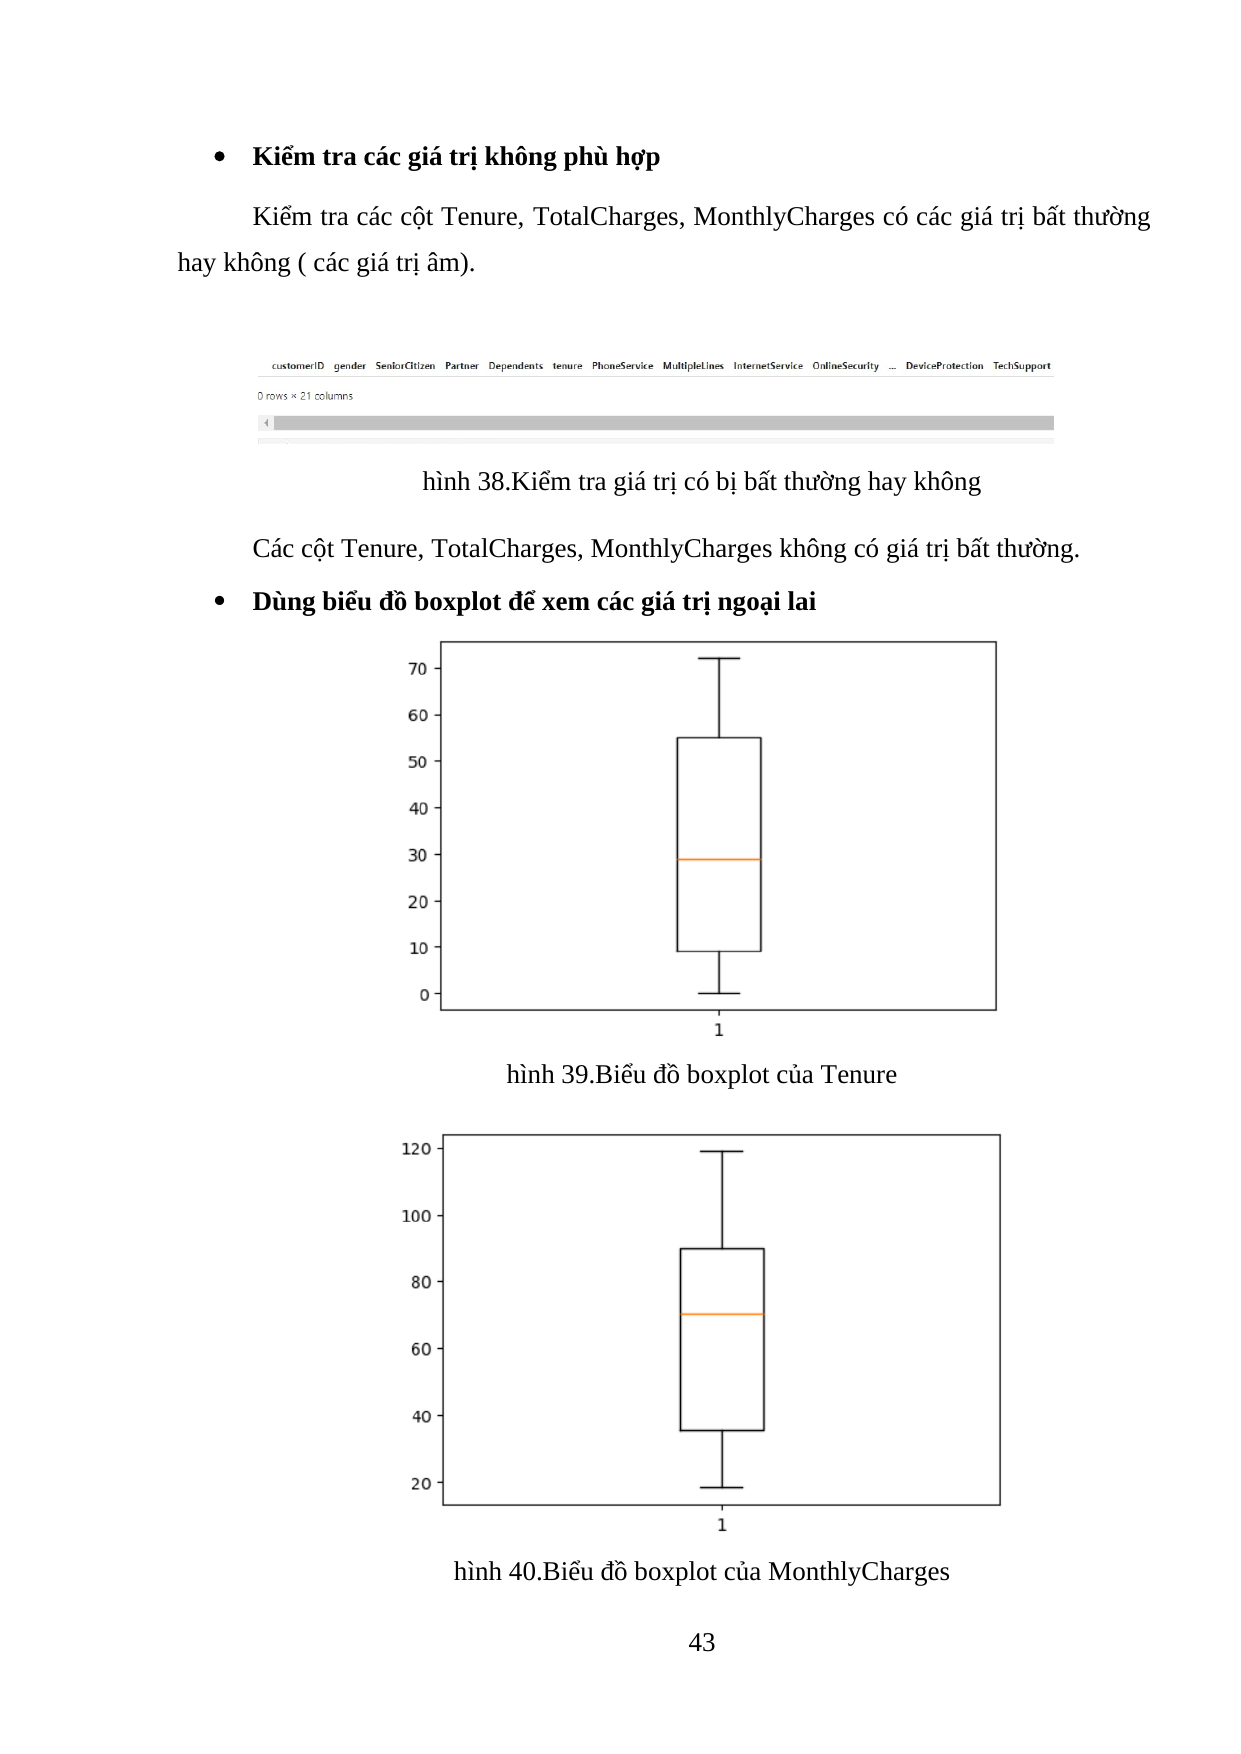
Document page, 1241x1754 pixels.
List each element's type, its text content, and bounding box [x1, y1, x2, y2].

list Dùng biểu đồ boxplot để xem các giá trị ngoại lai [215, 585, 1152, 617]
text hình 38.Kiểm tra giá trị có bị bất thường hay không [177, 465, 1152, 496]
picture [399, 632, 1004, 1037]
list Các cột Tenure, TotalCharges, MonthlyCharges không có giá trị bất thường. [252, 532, 1152, 564]
text Kiểm tra các cột Tenure, TotalCharges, MonthlyCharges có các giá trị bất thường hay không ( các giá trị âm). [177, 200, 1152, 278]
text hình 40.Biểu đồ boxplot của MonthlyCharges [177, 1555, 1152, 1586]
list Kiểm tra các giá trị không phù hợp [215, 140, 1152, 172]
picture [392, 1125, 1012, 1534]
text hình 39.Biểu đồ boxplot của Tenure [177, 1058, 1152, 1089]
picture [252, 352, 1054, 444]
